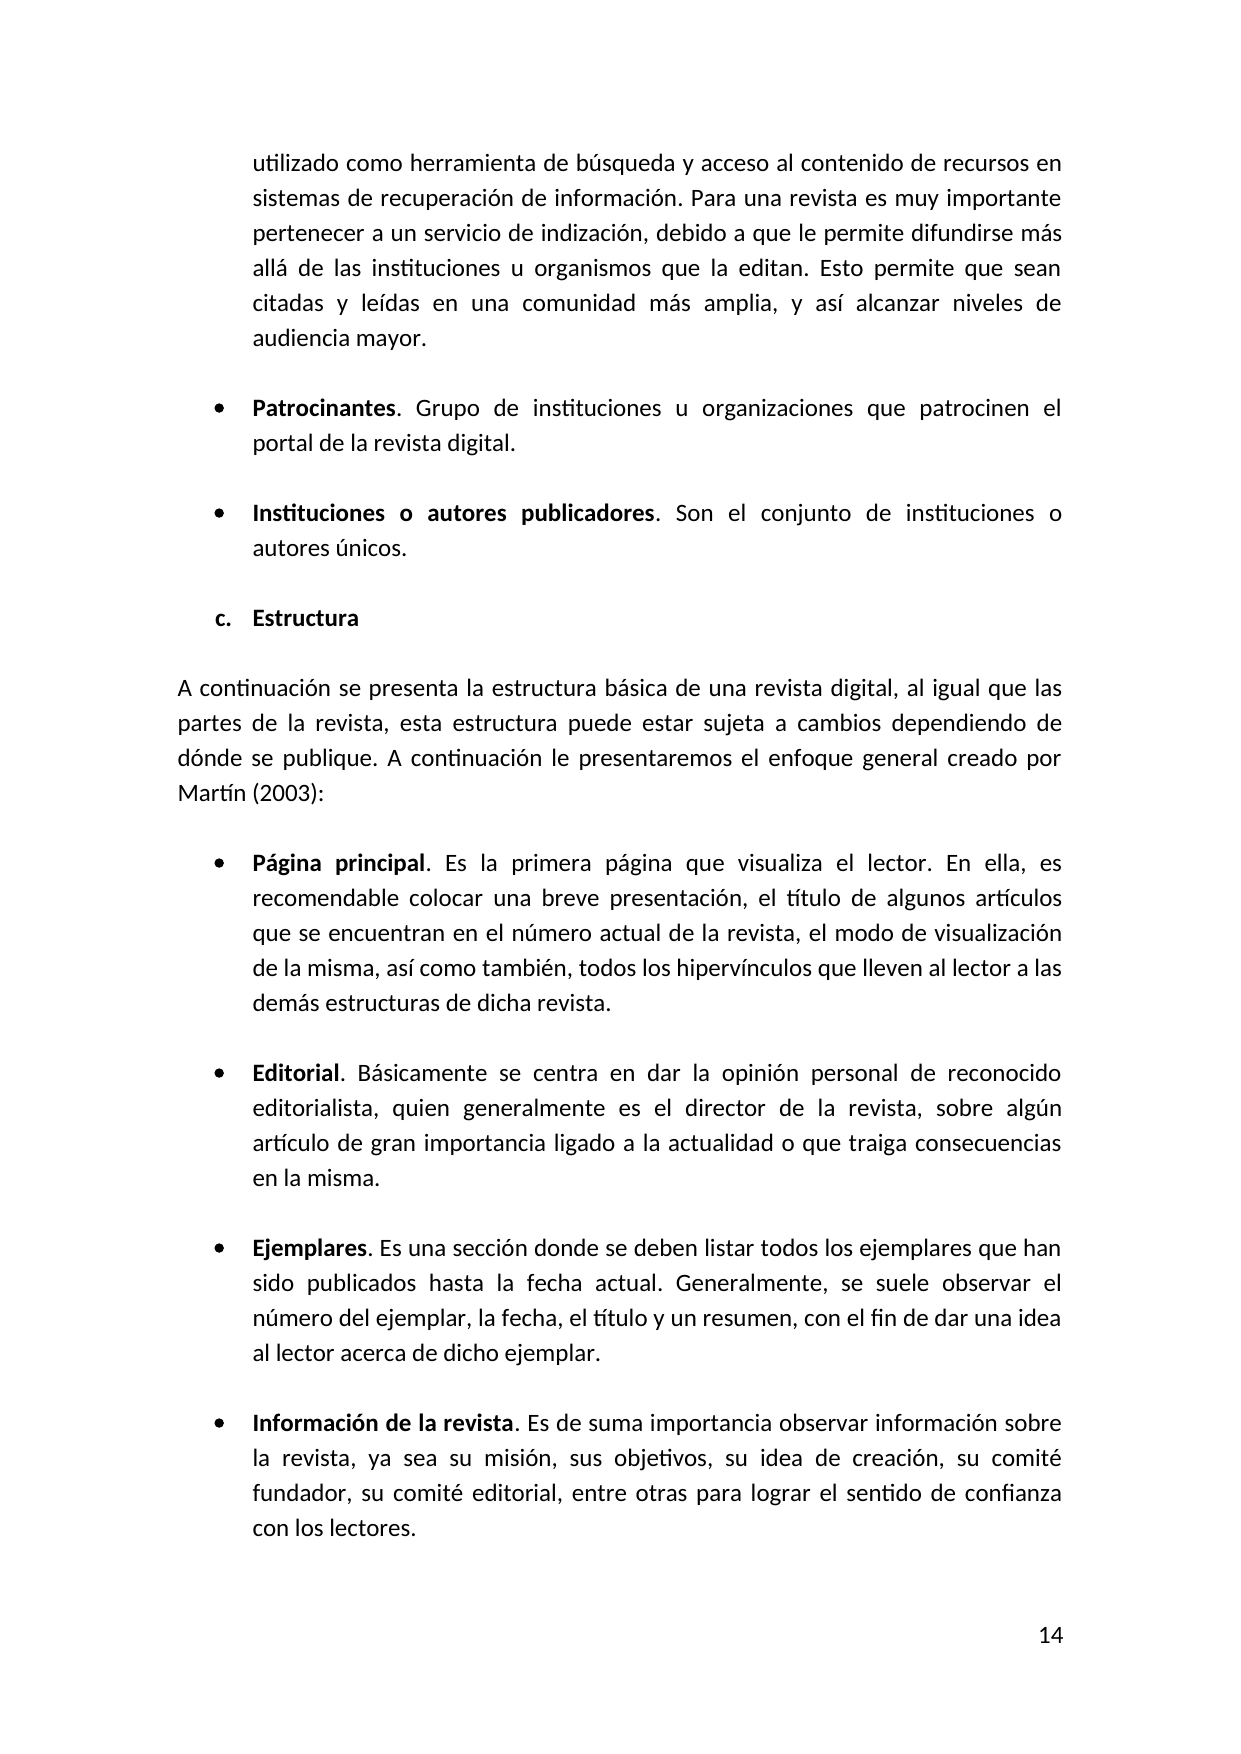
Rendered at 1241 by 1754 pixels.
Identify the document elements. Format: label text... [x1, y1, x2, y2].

list Estructura [215, 603, 1063, 633]
text A continuación se presenta la estructura básica de una revista digital, al igual que las partes de la revista, esta estructura puede estar sujeta a cambios dependiendo de dónde se publique. A continuación le presentaremos el enfoque general creado por Martín (2003): [177, 673, 1063, 808]
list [215, 148, 1063, 353]
list Información de la revista. Es de suma importancia observar información sobre la revista, ya sea su misión, sus objetivos, su idea de creación, su comité fundador, su comité editorial, entre otras para lograr el sentido de confianza con los lectores. [215, 1408, 1063, 1543]
list Patrocinantes. Grupo de instituciones u organizaciones que patrocinen el portal de la revista digital. [215, 393, 1063, 458]
list Editorial. Básicamente se centra en dar la opinión personal de reconocido editorialista, quien generalmente es el director de la revista, sobre algún artículo de gran importancia ligado a la actualidad o que traiga consecuencias en la misma. [215, 1058, 1063, 1193]
list Instituciones o autores publicadores. Son el conjunto de instituciones o autores únicos. [215, 498, 1063, 563]
list Ejemplares. Es una sección donde se deben listar todos los ejemplares que han sido publicados hasta la fecha actual. Generalmente, se suele observar el número del ejemplar, la fecha, el título y un resumen, con el fin de dar una idea al lector acerca de dicho ejemplar. [215, 1233, 1063, 1368]
list Página principal. Es la primera página que visualiza el lector. En ella, es recomendable colocar una breve presentación, el título de algunos artículos que se encuentran en el número actual de la revista, el modo de visualización de la misma, así como también, todos los hipervínculos que lleven al lector a las demás estructuras de dicha revista. [215, 848, 1063, 1018]
